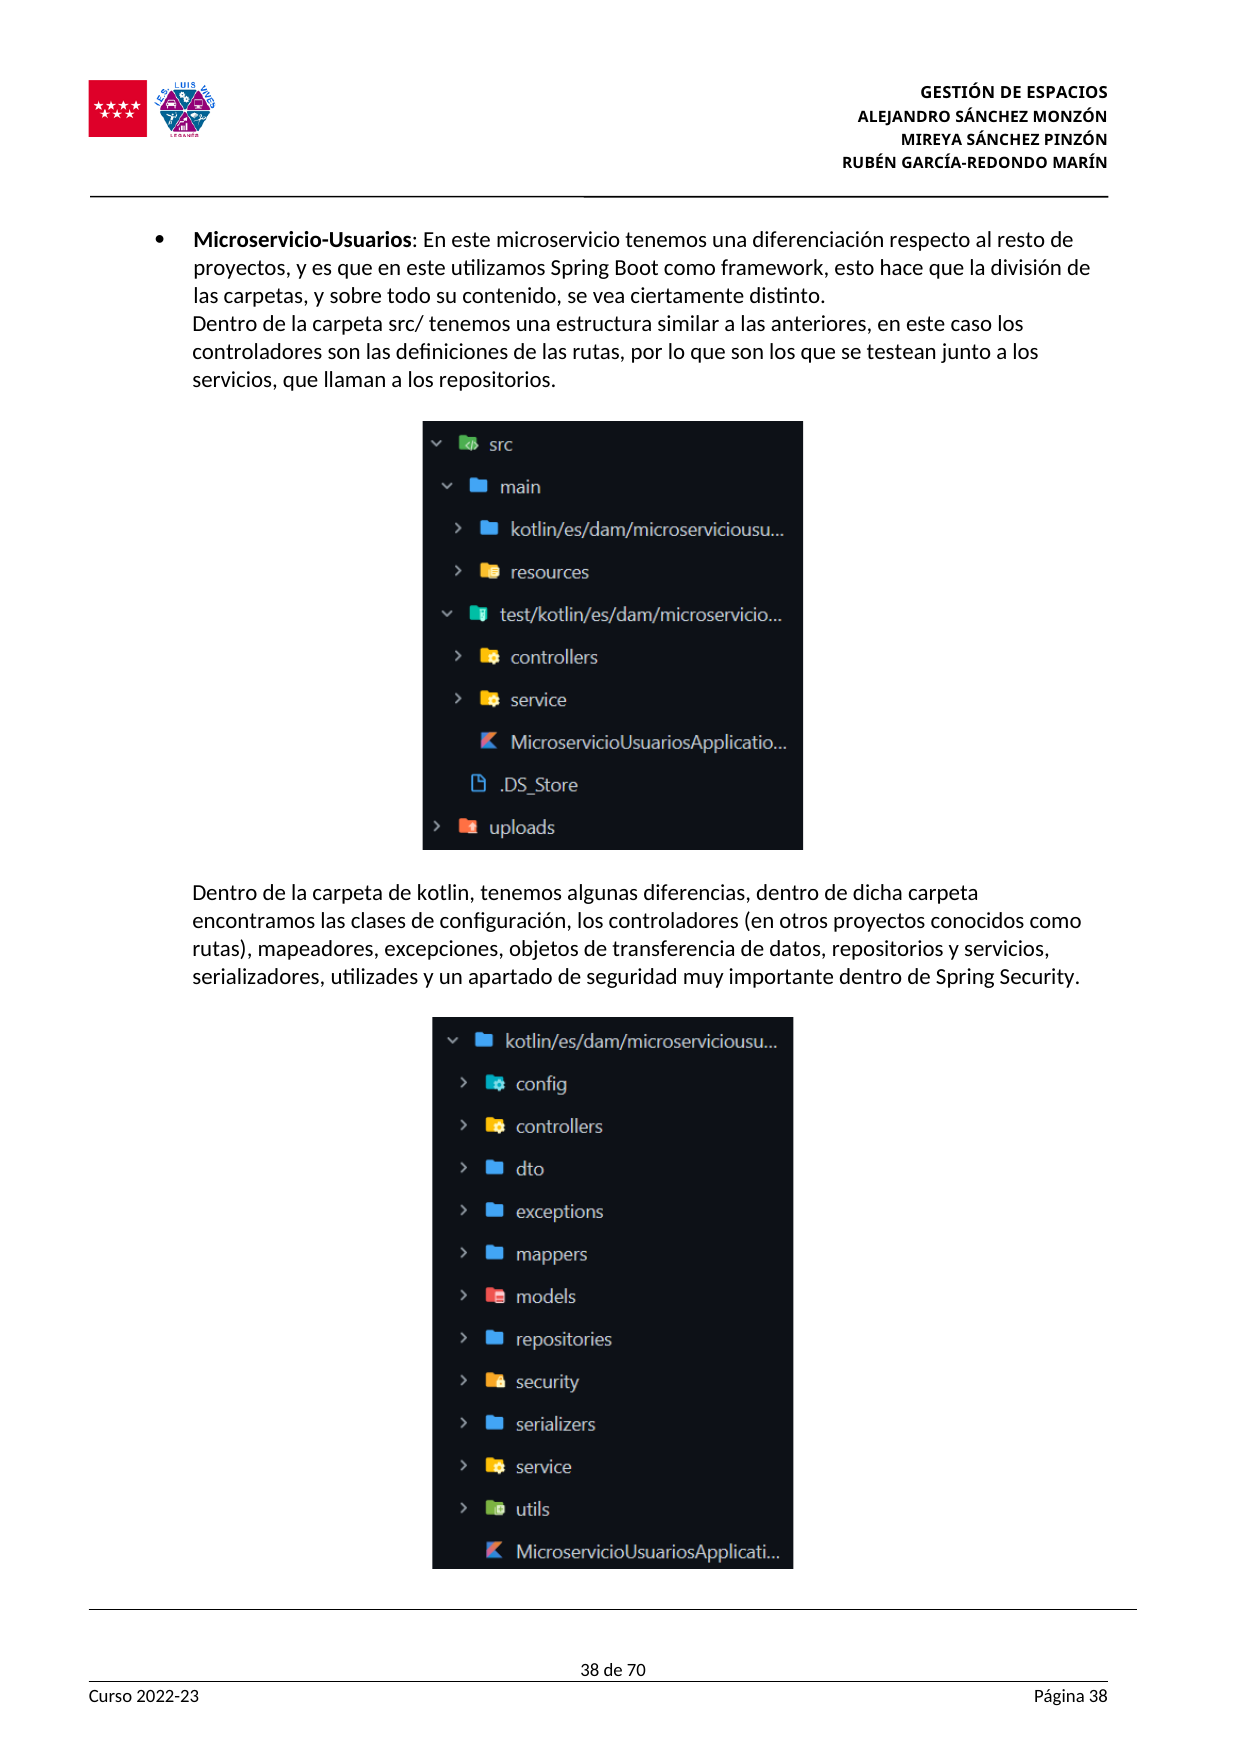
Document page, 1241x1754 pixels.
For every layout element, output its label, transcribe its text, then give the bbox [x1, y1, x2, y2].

picture [422, 421, 804, 850]
text Dentro de la carpeta de kotlin, tenemos algunas diferencias, dentro de dicha carpeta encontramos las clases de configuración, los controladores (en otros proyectos conocidos como rutas), mapeadores, excepciones, objetos de transferencia de datos, repositorios y servicios, serializadores, utilizades y un apartado de seguridad muy importante dentro de Spring Security. [192, 878, 1107, 990]
text Dentro de la carpeta src/ tenemos una estructura similar a las anteriores, en este caso los controladores son las definiciones de las rutas, por lo que son los que se testean junto a los servicios, que llaman a los repositorios. [192, 309, 1107, 393]
picture [432, 1017, 794, 1569]
picture [87, 80, 215, 136]
list Microservicio-Usuarios: En este microservicio tenemos una diferenciación respecto al resto de proyectos, y es que en este utilizamos Spring Boot como framework, esto hace que la división de las carpetas, y sobre todo su contenido, se vea ciertamente distinto. [156, 225, 1107, 309]
